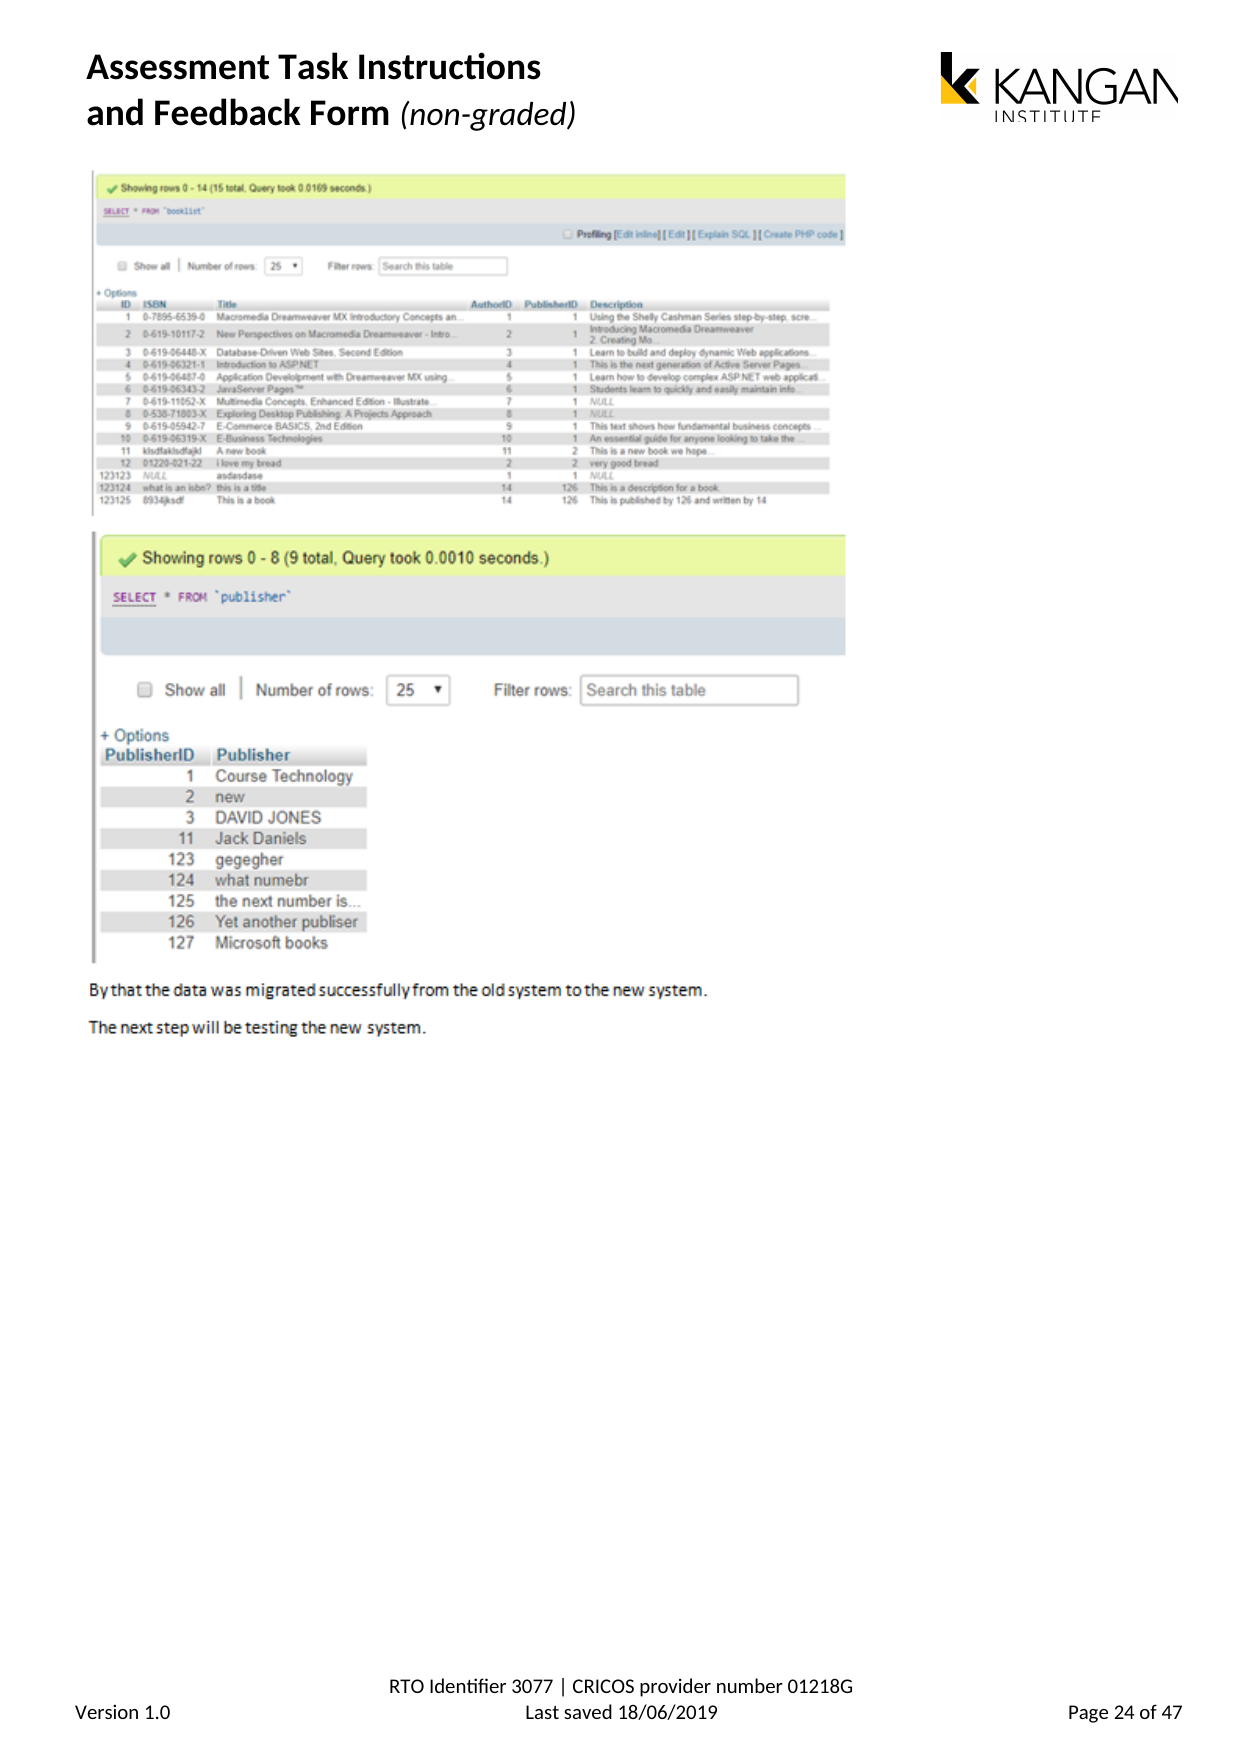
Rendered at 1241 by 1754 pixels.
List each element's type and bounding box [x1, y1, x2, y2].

picture [75, 155, 877, 1101]
picture [940, 52, 1178, 122]
